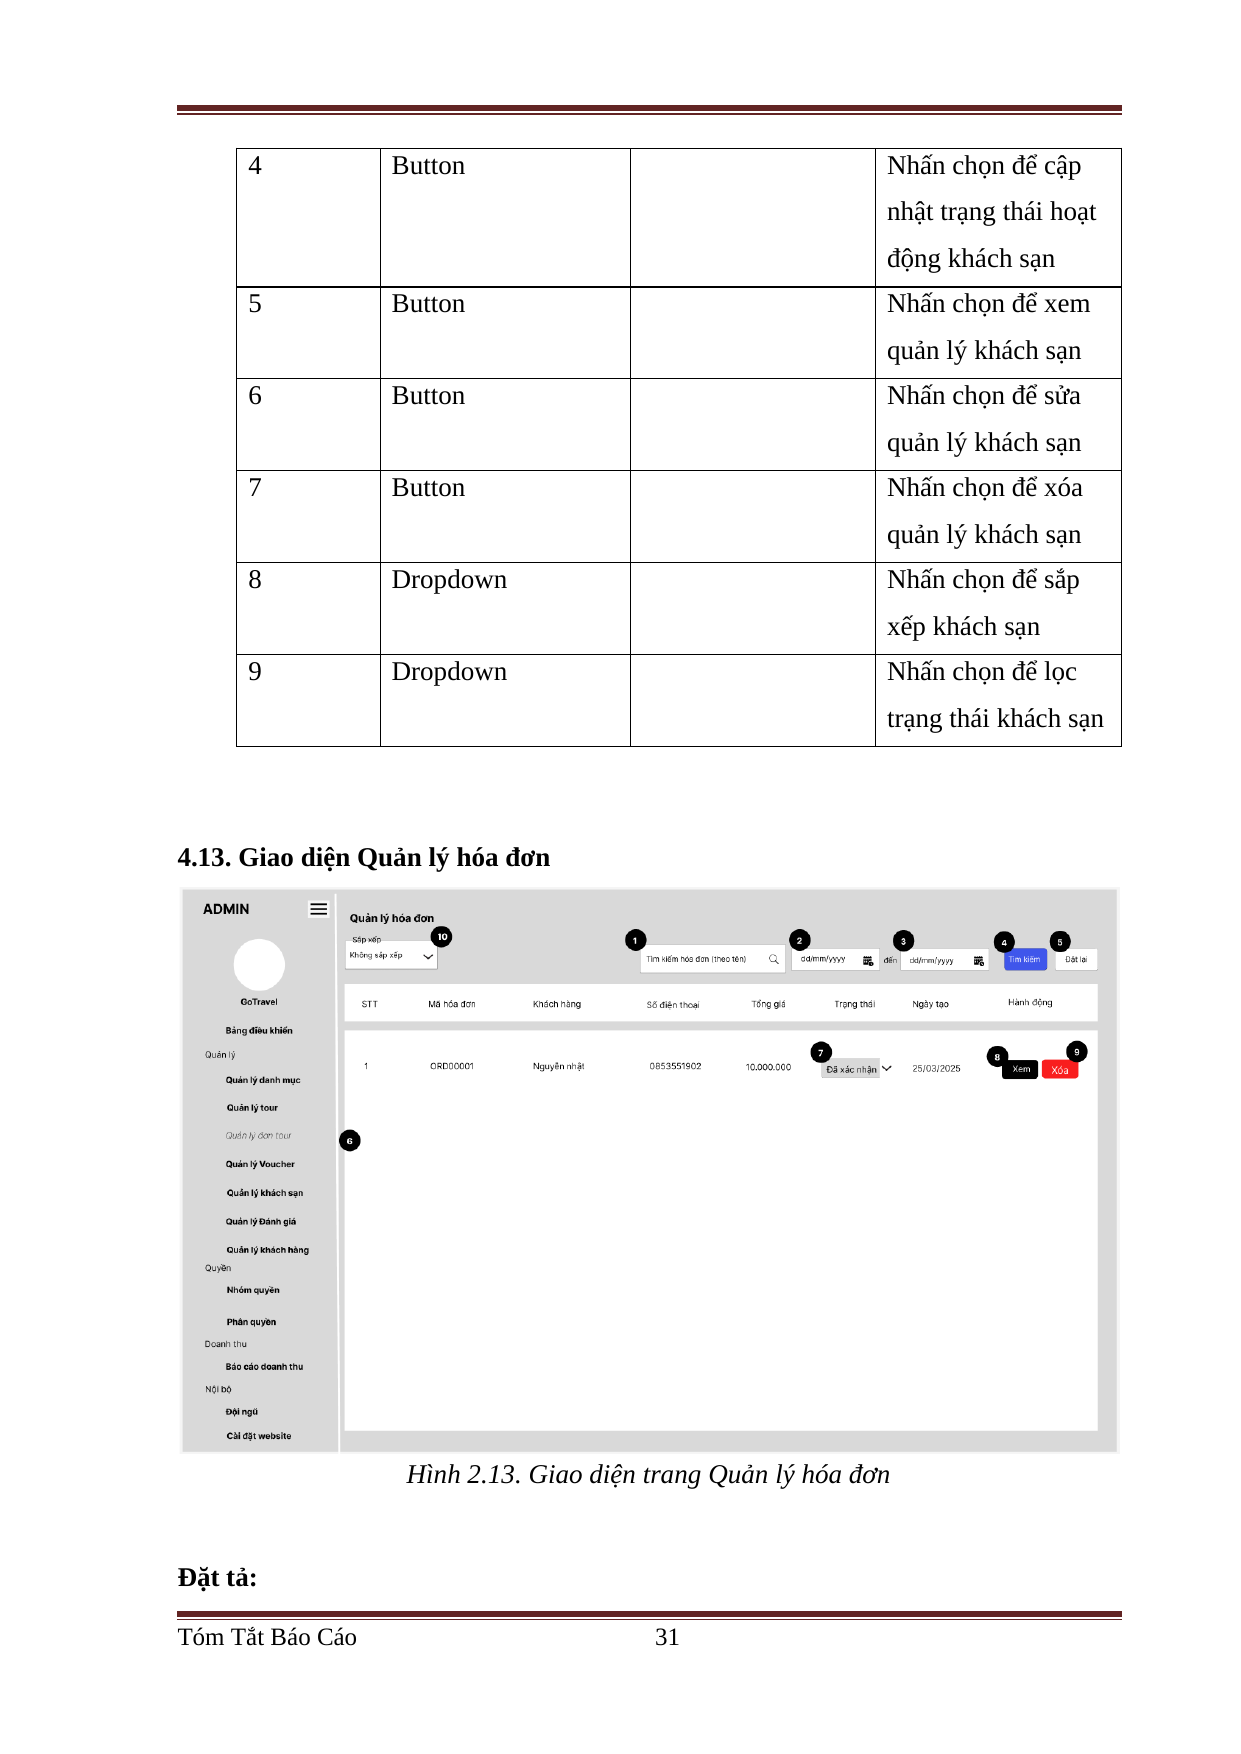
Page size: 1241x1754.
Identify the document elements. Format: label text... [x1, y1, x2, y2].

table_cell [631, 379, 875, 470]
table_cell Nhấn chọn để xem quản lý khách sạn [876, 288, 1121, 378]
table_cell 6 [237, 379, 380, 470]
table_cell [631, 563, 875, 654]
table_cell Dropdown [381, 563, 630, 654]
picture [179, 887, 1120, 1454]
table_cell Dropdown [381, 655, 630, 746]
table_cell 9 [237, 655, 380, 746]
table_cell Nhấn chọn để sửa quản lý khách sạn [876, 379, 1121, 470]
table_cell 5 [237, 288, 380, 378]
table_cell Nhấn chọn để sắp xếp khách sạn [876, 563, 1121, 654]
table_cell Button [381, 288, 630, 378]
table_cell 4 [237, 149, 380, 286]
table_cell Nhấn chọn để xóa quản lý khách sạn [876, 471, 1121, 562]
table_cell Nhấn chọn để lọc trạng thái khách sạn [876, 655, 1121, 746]
table_cell [631, 149, 875, 286]
text Đặt tả: [177, 1562, 1122, 1593]
table_cell 8 [237, 563, 380, 654]
table_cell Button [381, 379, 630, 470]
table_cell [631, 655, 875, 746]
table_cell Button [381, 149, 630, 286]
table_cell Button [381, 471, 630, 562]
table_cell [631, 288, 875, 378]
table_cell 7 [237, 471, 380, 562]
table_cell [631, 471, 875, 562]
text 4.13. Giao diện Quản lý hóa đơn [177, 841, 1122, 872]
table_cell Nhấn chọn để cập nhật trạng thái hoạt động khách sạn [876, 149, 1121, 286]
